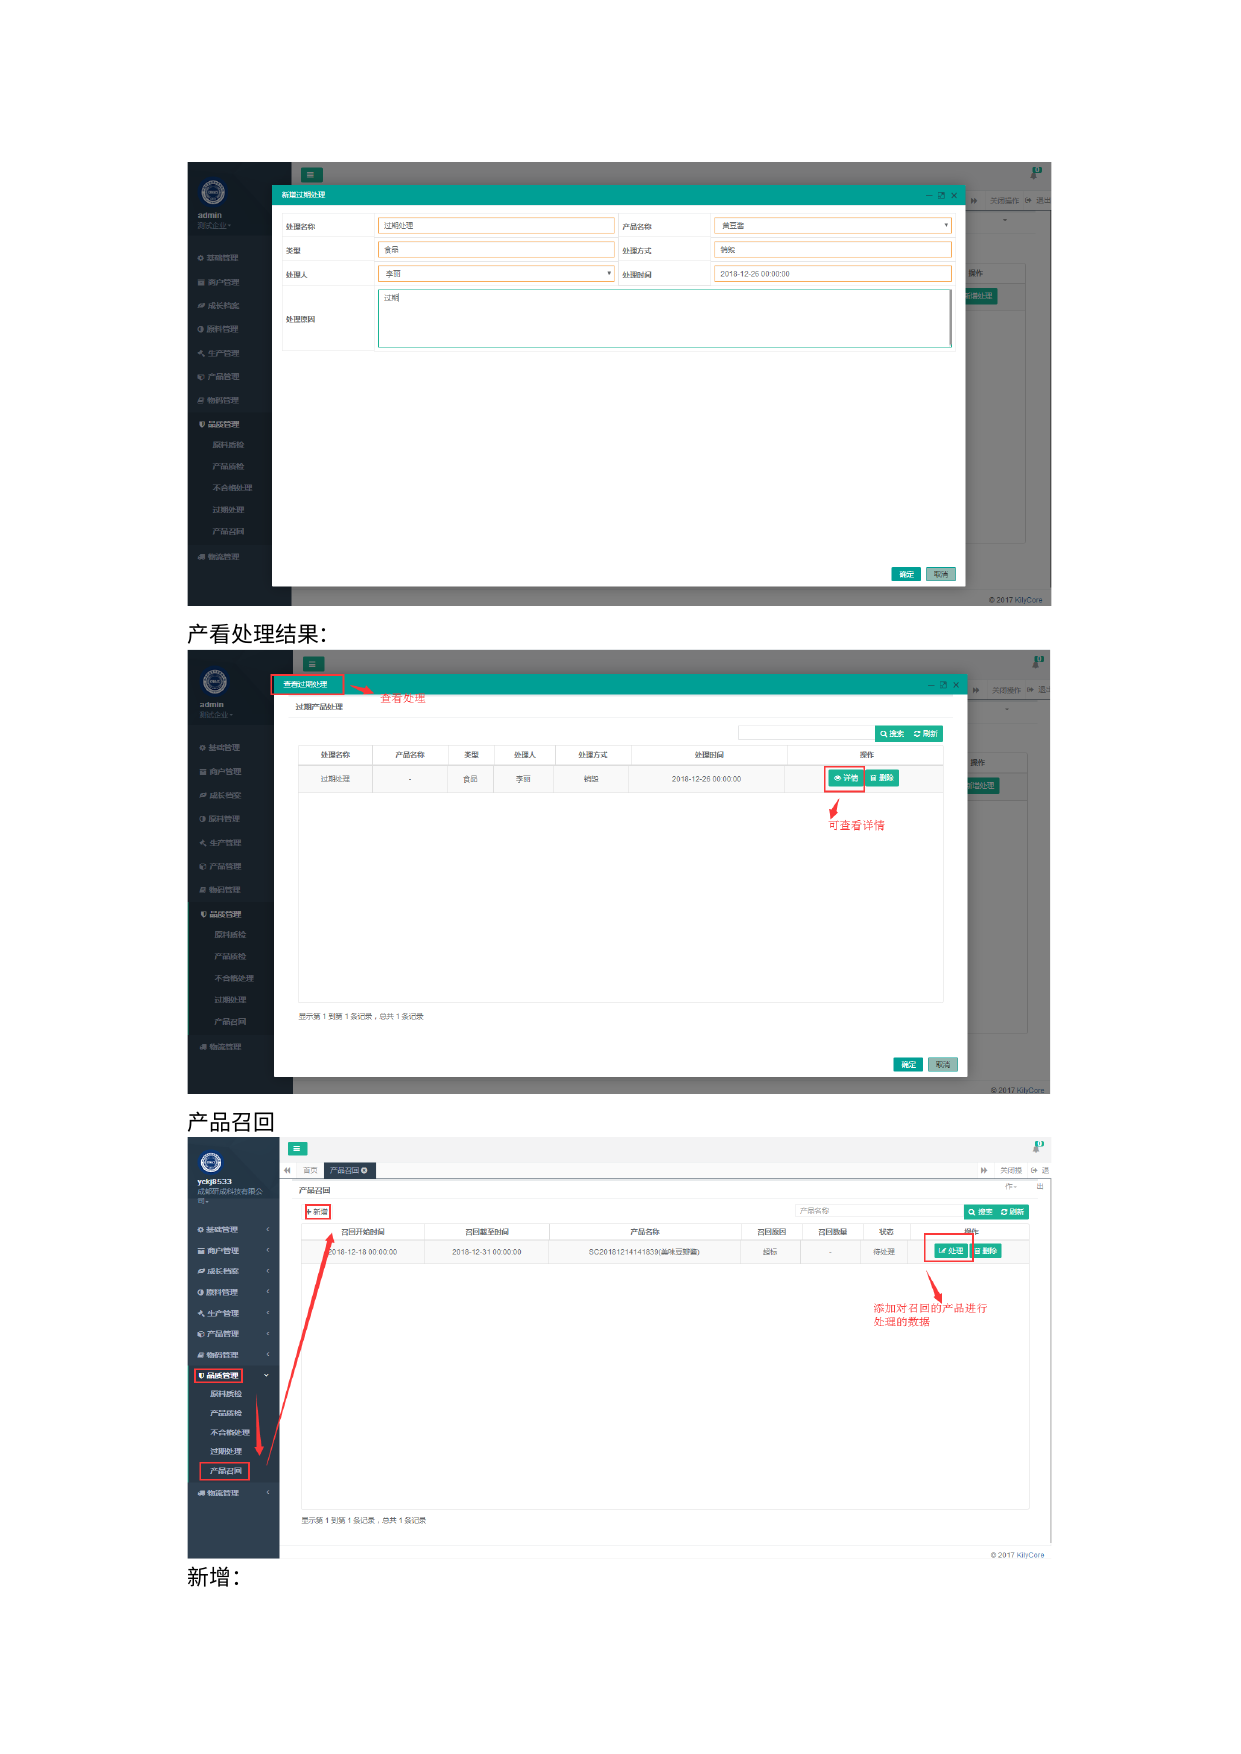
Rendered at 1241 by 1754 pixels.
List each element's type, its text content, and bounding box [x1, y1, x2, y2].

picture [187, 649, 1050, 1094]
text 新增： [187, 1559, 1053, 1592]
text 产看处理结果： [187, 617, 1053, 649]
text 产品召回 [187, 1104, 1053, 1137]
picture [187, 162, 1052, 606]
picture [187, 1137, 1052, 1559]
